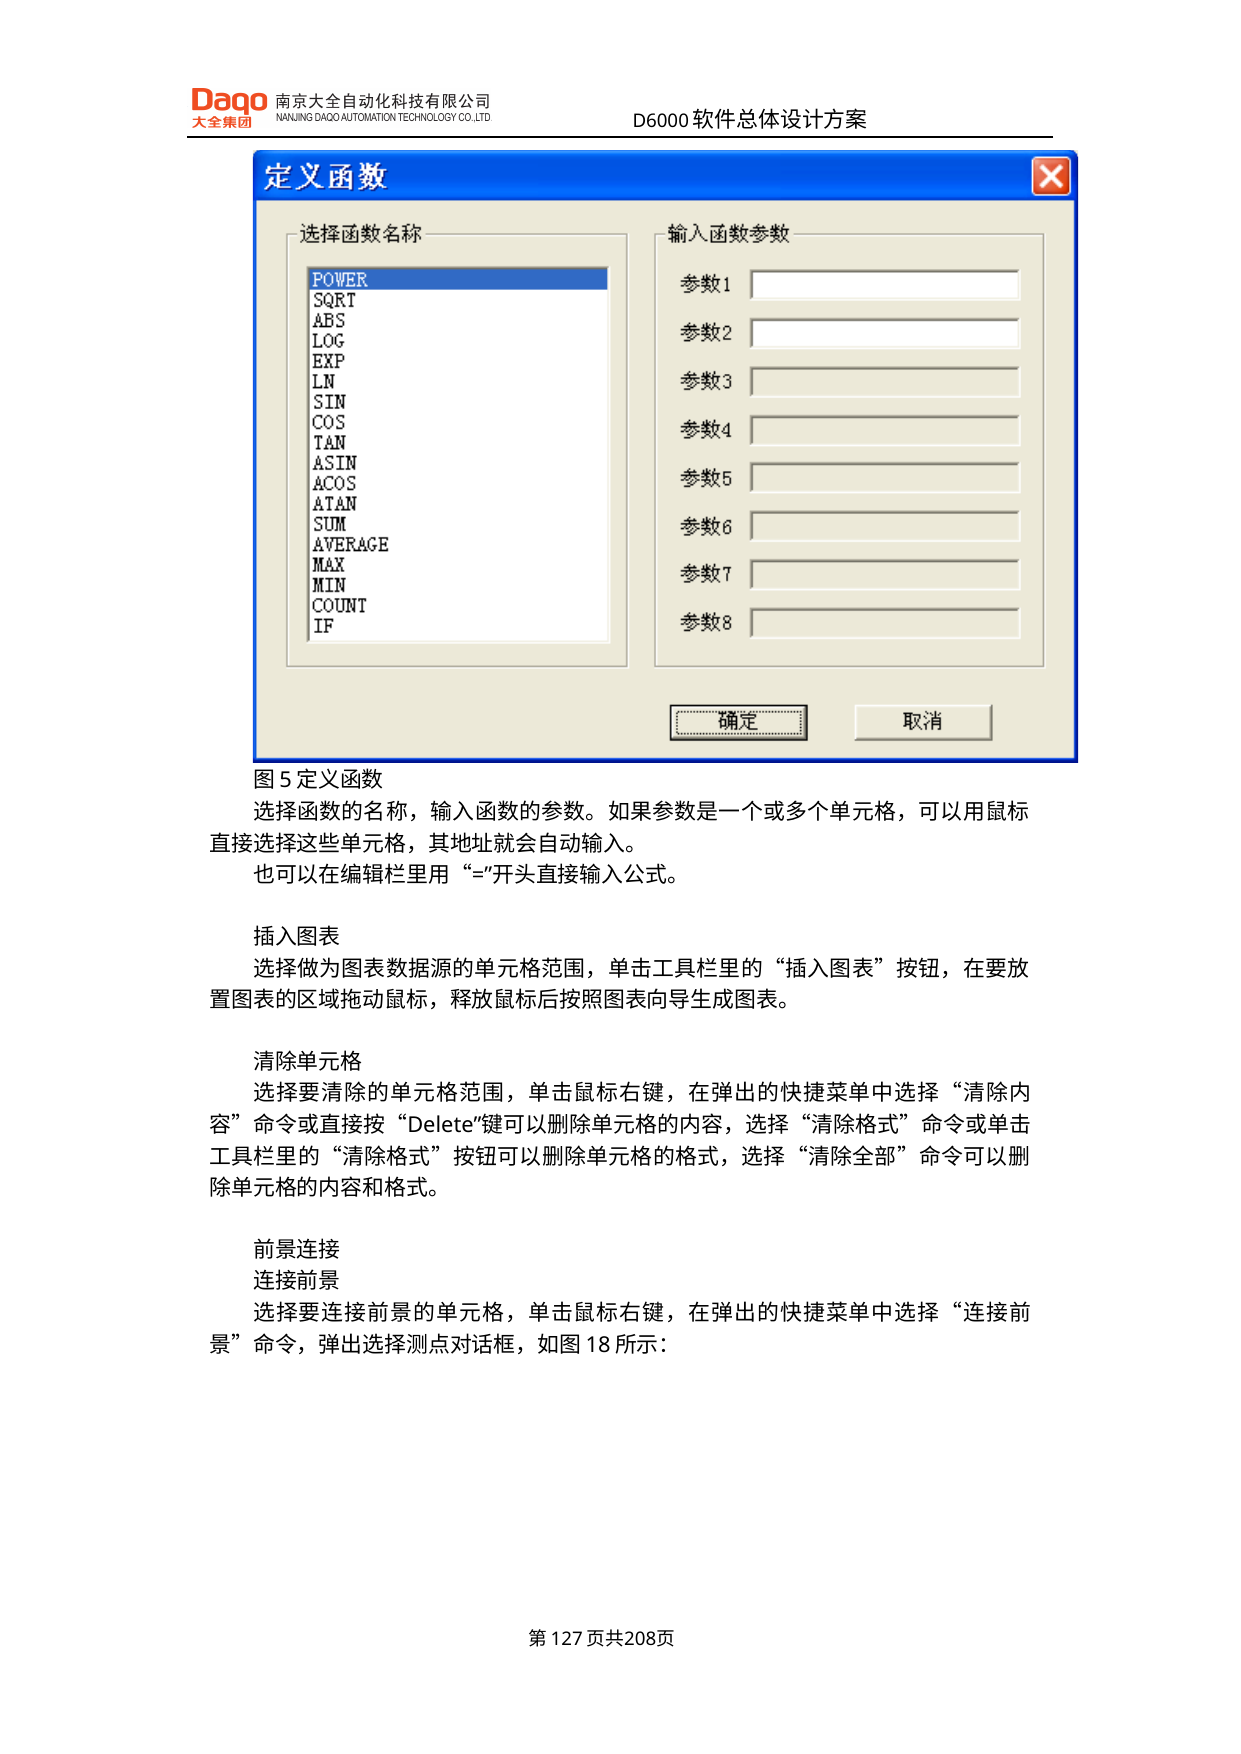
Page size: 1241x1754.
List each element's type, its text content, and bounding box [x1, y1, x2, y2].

text 清除单元格 [209, 1044, 1031, 1075]
text 选择做为图表数据源的单元格范围，单击工具栏里的“插入图表”按钮，在要放置图表的区域拖动鼠标，释放鼠标后按照图表向导生成图表。 [209, 951, 1031, 1014]
text 也可以在编辑栏里用“=”开头直接输入公式。 [209, 857, 1031, 889]
text 前景连接 [209, 1232, 1031, 1263]
text 选择要连接前景的单元格，单击鼠标右键，在弹出的快捷菜单中选择“连接前景”命令，弹出选择测点对话框，如图18所示： [209, 1295, 1031, 1359]
text 选择函数的名称，输入函数的参数。如果参数是一个或多个单元格，可以用鼠标直接选择这些单元格，其地址就会自动输入。 [209, 794, 1031, 857]
picture [252, 150, 1079, 763]
picture [187, 88, 492, 128]
text 插入图表 [209, 919, 1031, 951]
text 选择要清除的单元格范围，单击鼠标右键，在弹出的快捷菜单中选择“清除内容”命令或直接按“Delete”键可以删除单元格的内容，选择“清除格式”命令或单击工具栏里的“清除格式”按钮可以删除单元格的格式，选择“清除全部”命令可以删除单元格的内容和格式。 [209, 1075, 1031, 1202]
text 连接前景 [209, 1263, 1031, 1295]
